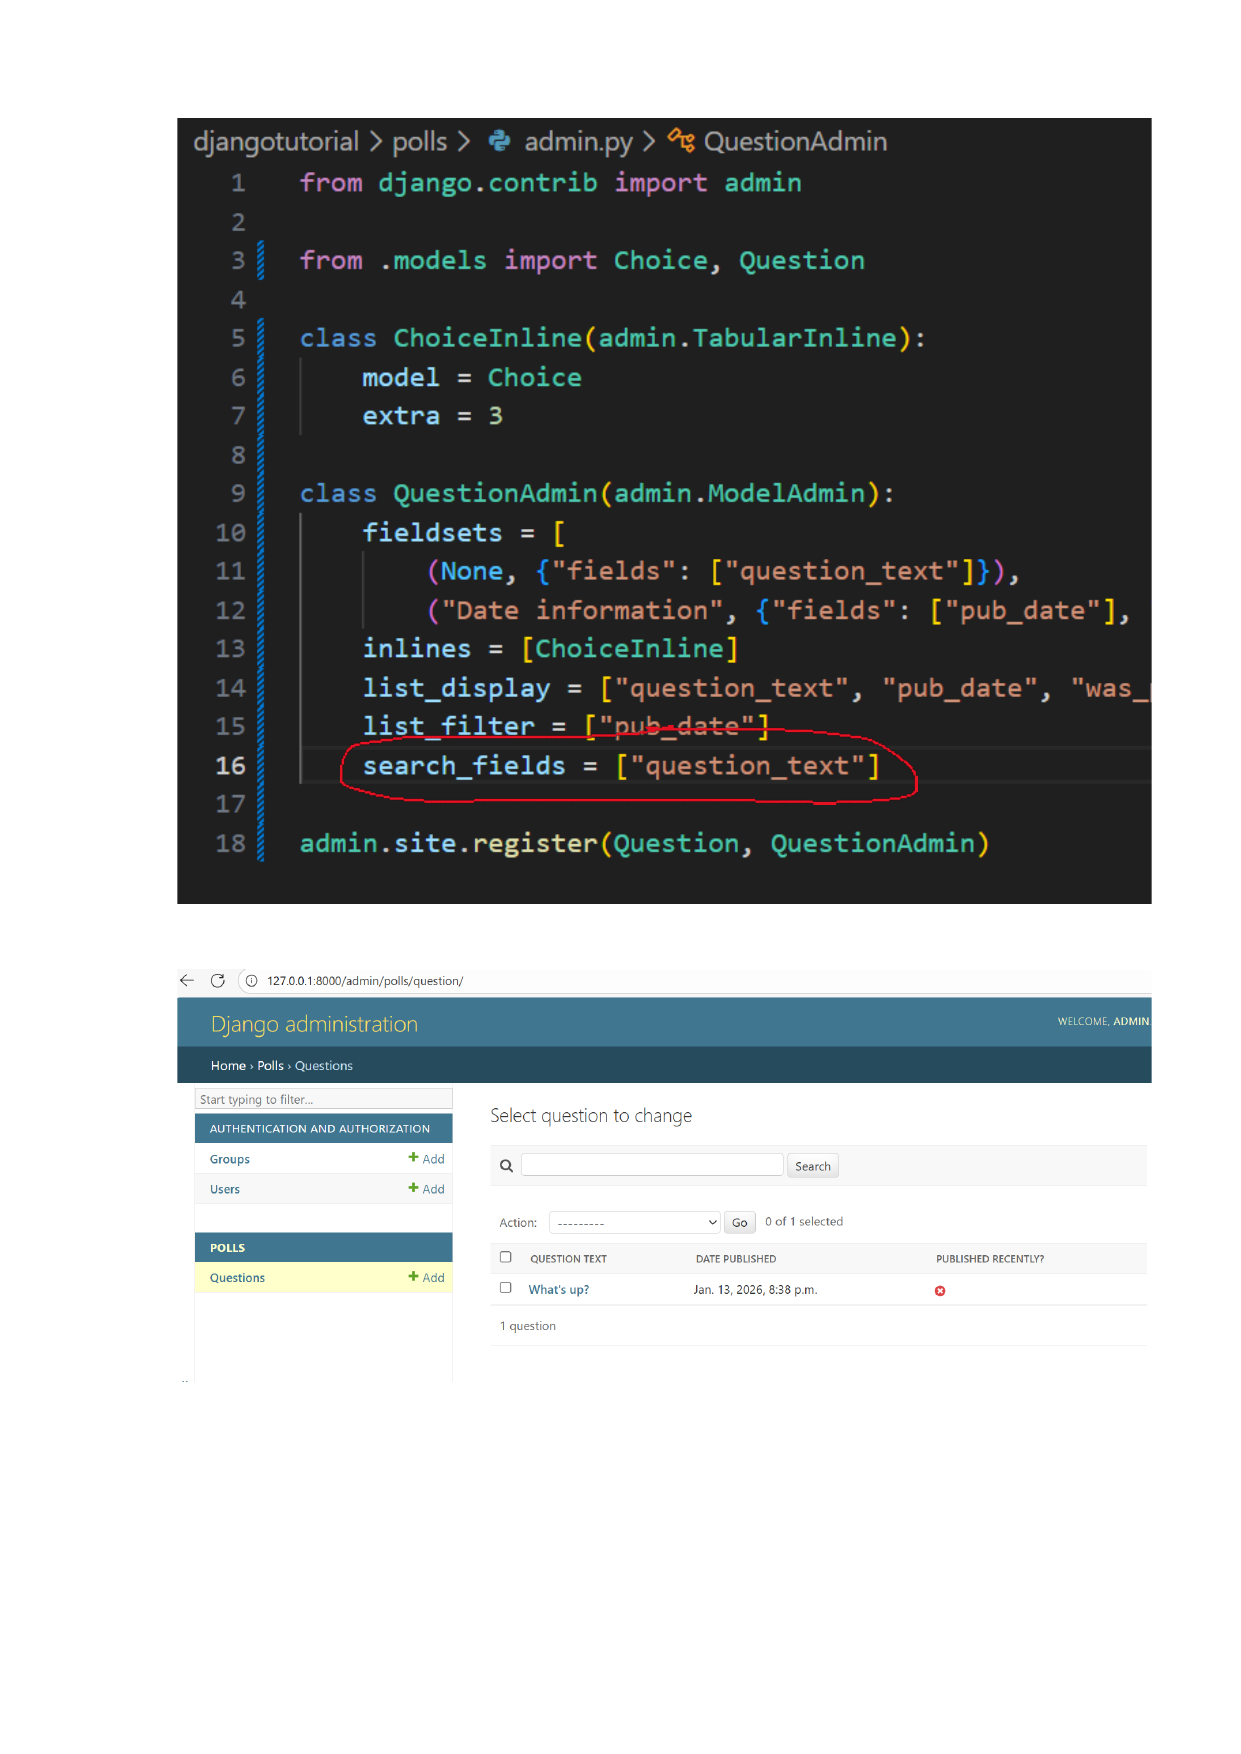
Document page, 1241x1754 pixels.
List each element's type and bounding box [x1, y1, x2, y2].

picture [177, 118, 1152, 904]
picture [177, 969, 1152, 1382]
